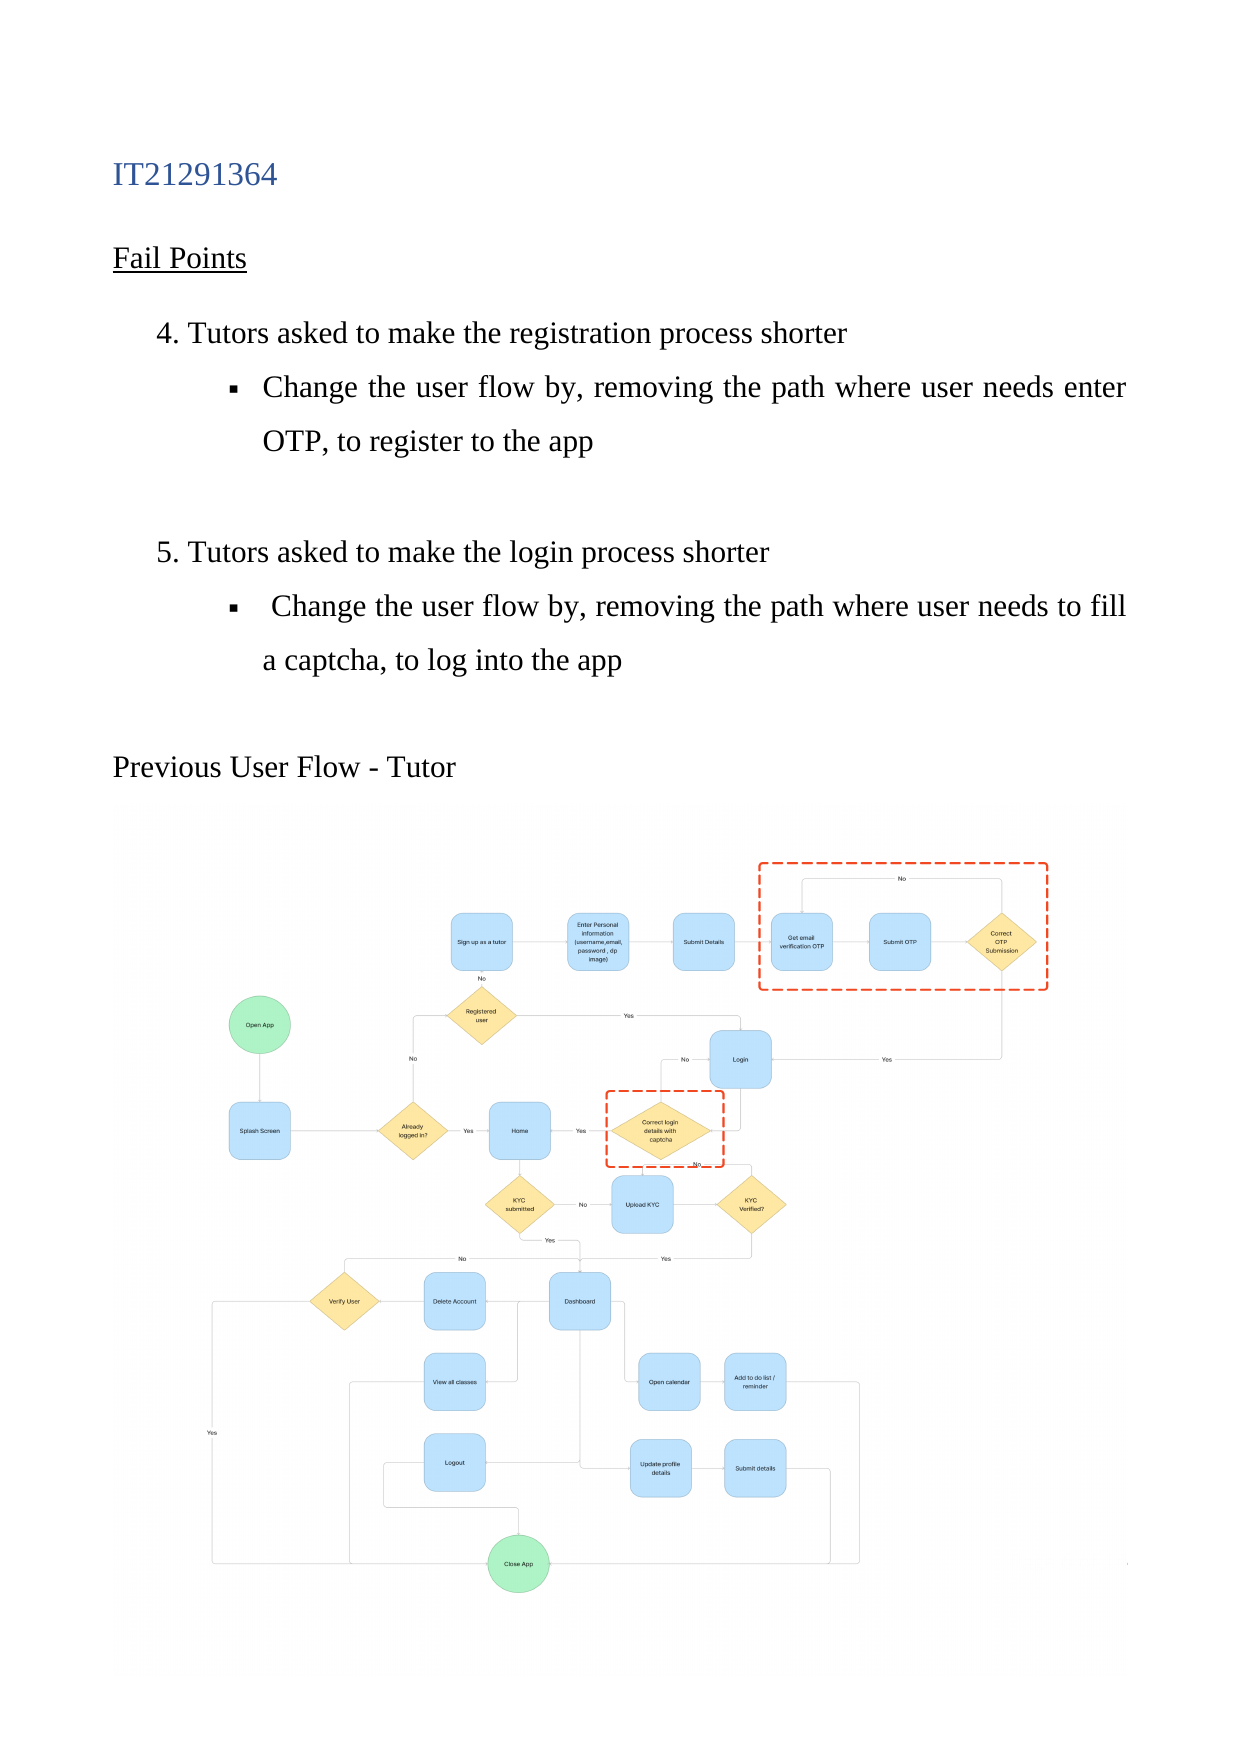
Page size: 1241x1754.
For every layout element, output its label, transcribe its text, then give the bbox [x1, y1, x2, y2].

text Fail Points [112, 240, 1128, 276]
list Change the user flow by, removing the path where user needs enter OTP, to register to the app [225, 368, 1128, 458]
picture [112, 803, 1128, 1677]
list Change the user flow by, removing the path where user needs to fill a captcha, to log into the app [225, 587, 1128, 677]
list Tutors asked to make the registration process shorter [187, 314, 1128, 350]
text Previous User Flow - Tutor [112, 748, 1128, 784]
list Tutors asked to make the login process shorter [187, 533, 1128, 569]
subtitle IT21291364 [112, 154, 1128, 192]
